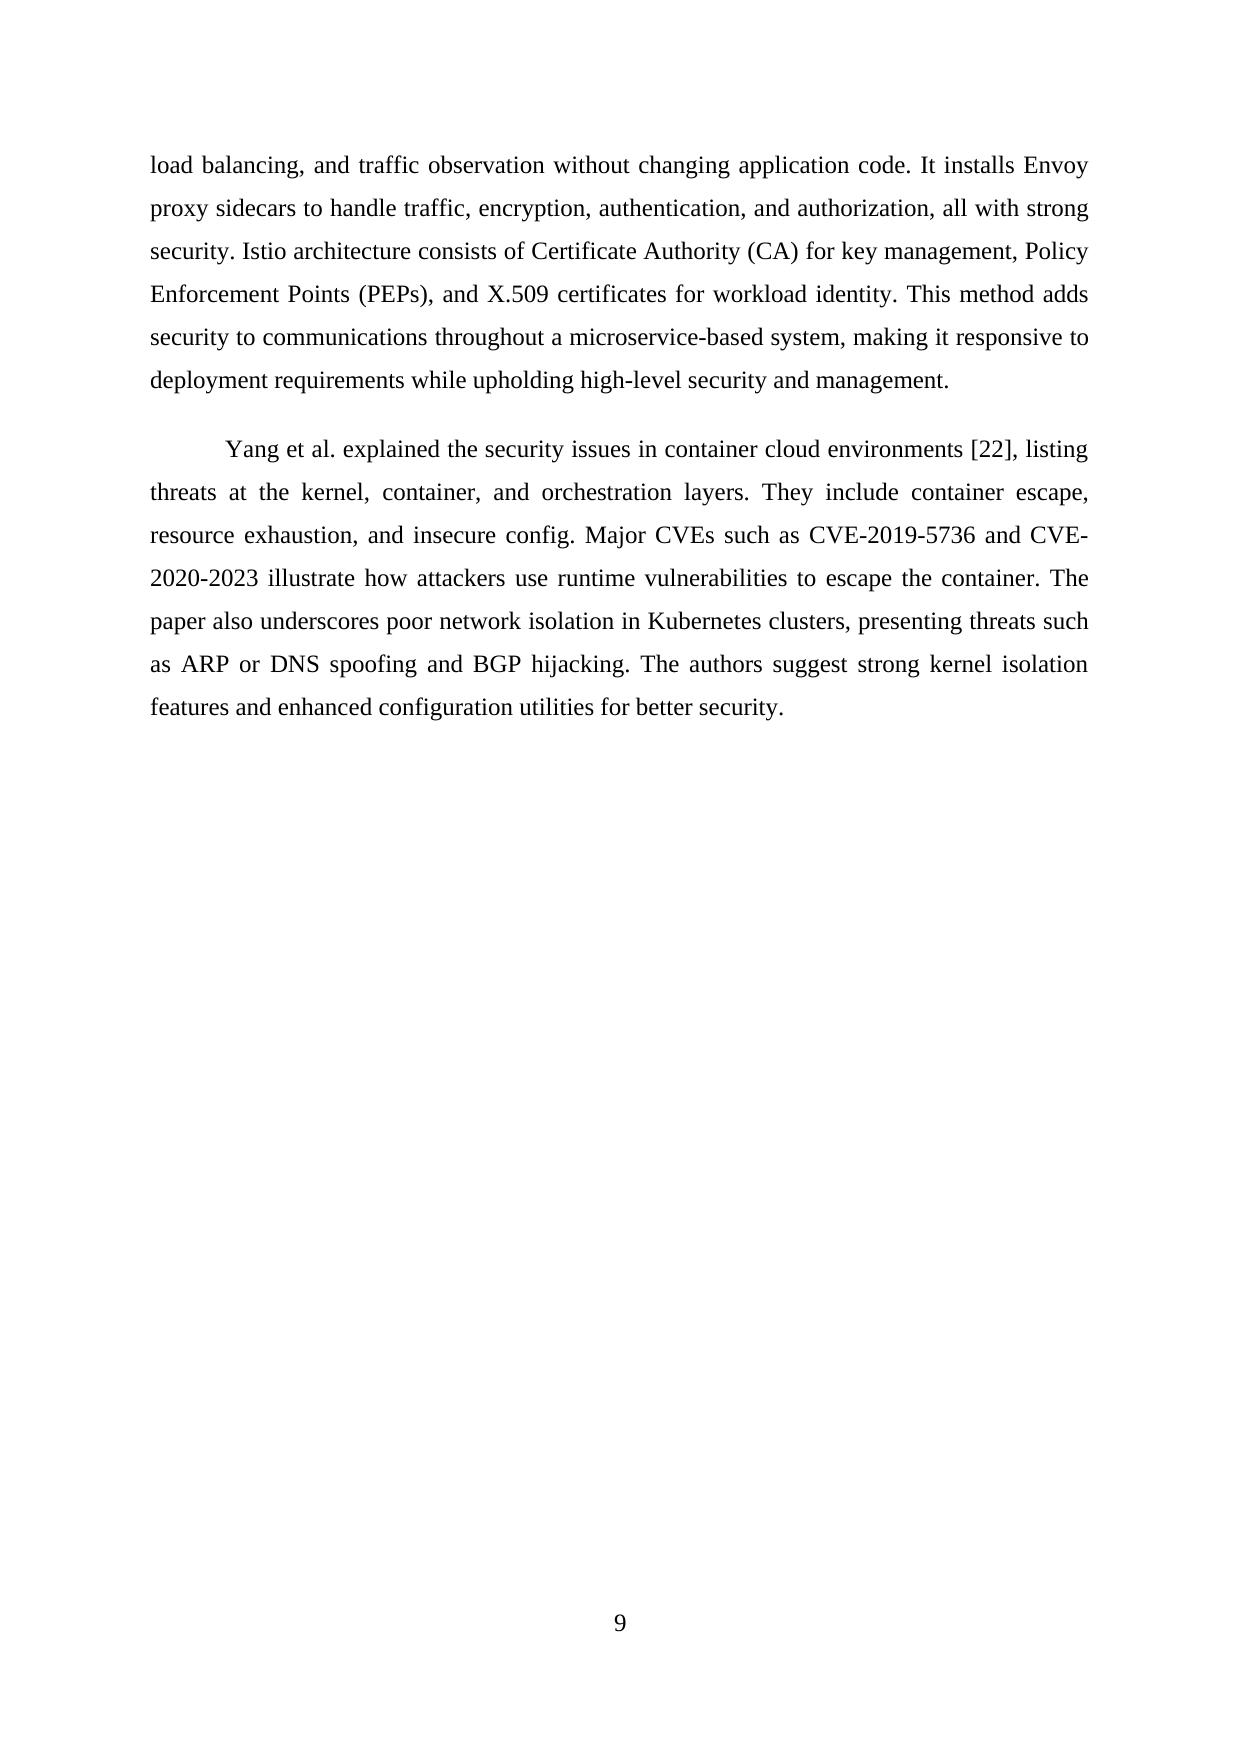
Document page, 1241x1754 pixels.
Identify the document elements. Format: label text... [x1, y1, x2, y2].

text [150, 150, 1090, 394]
text Yang et al. explained the security issues in container cloud environments [22], listing threats at the kernel, container, and orchestration layers. They include container escape, resource exhaustion, and insecure config. Major CVEs such as CVE-2019-5736 and CVE-2020-2023 illustrate how attackers use runtime vulnerabilities to escape the container. The paper also underscores poor network isolation in Kubernetes clusters, presenting threats such as ARP or DNS spoofing and BGP hijacking. The authors suggest strong kernel isolation features and enhanced configuration utilities for better security. [150, 434, 1090, 721]
